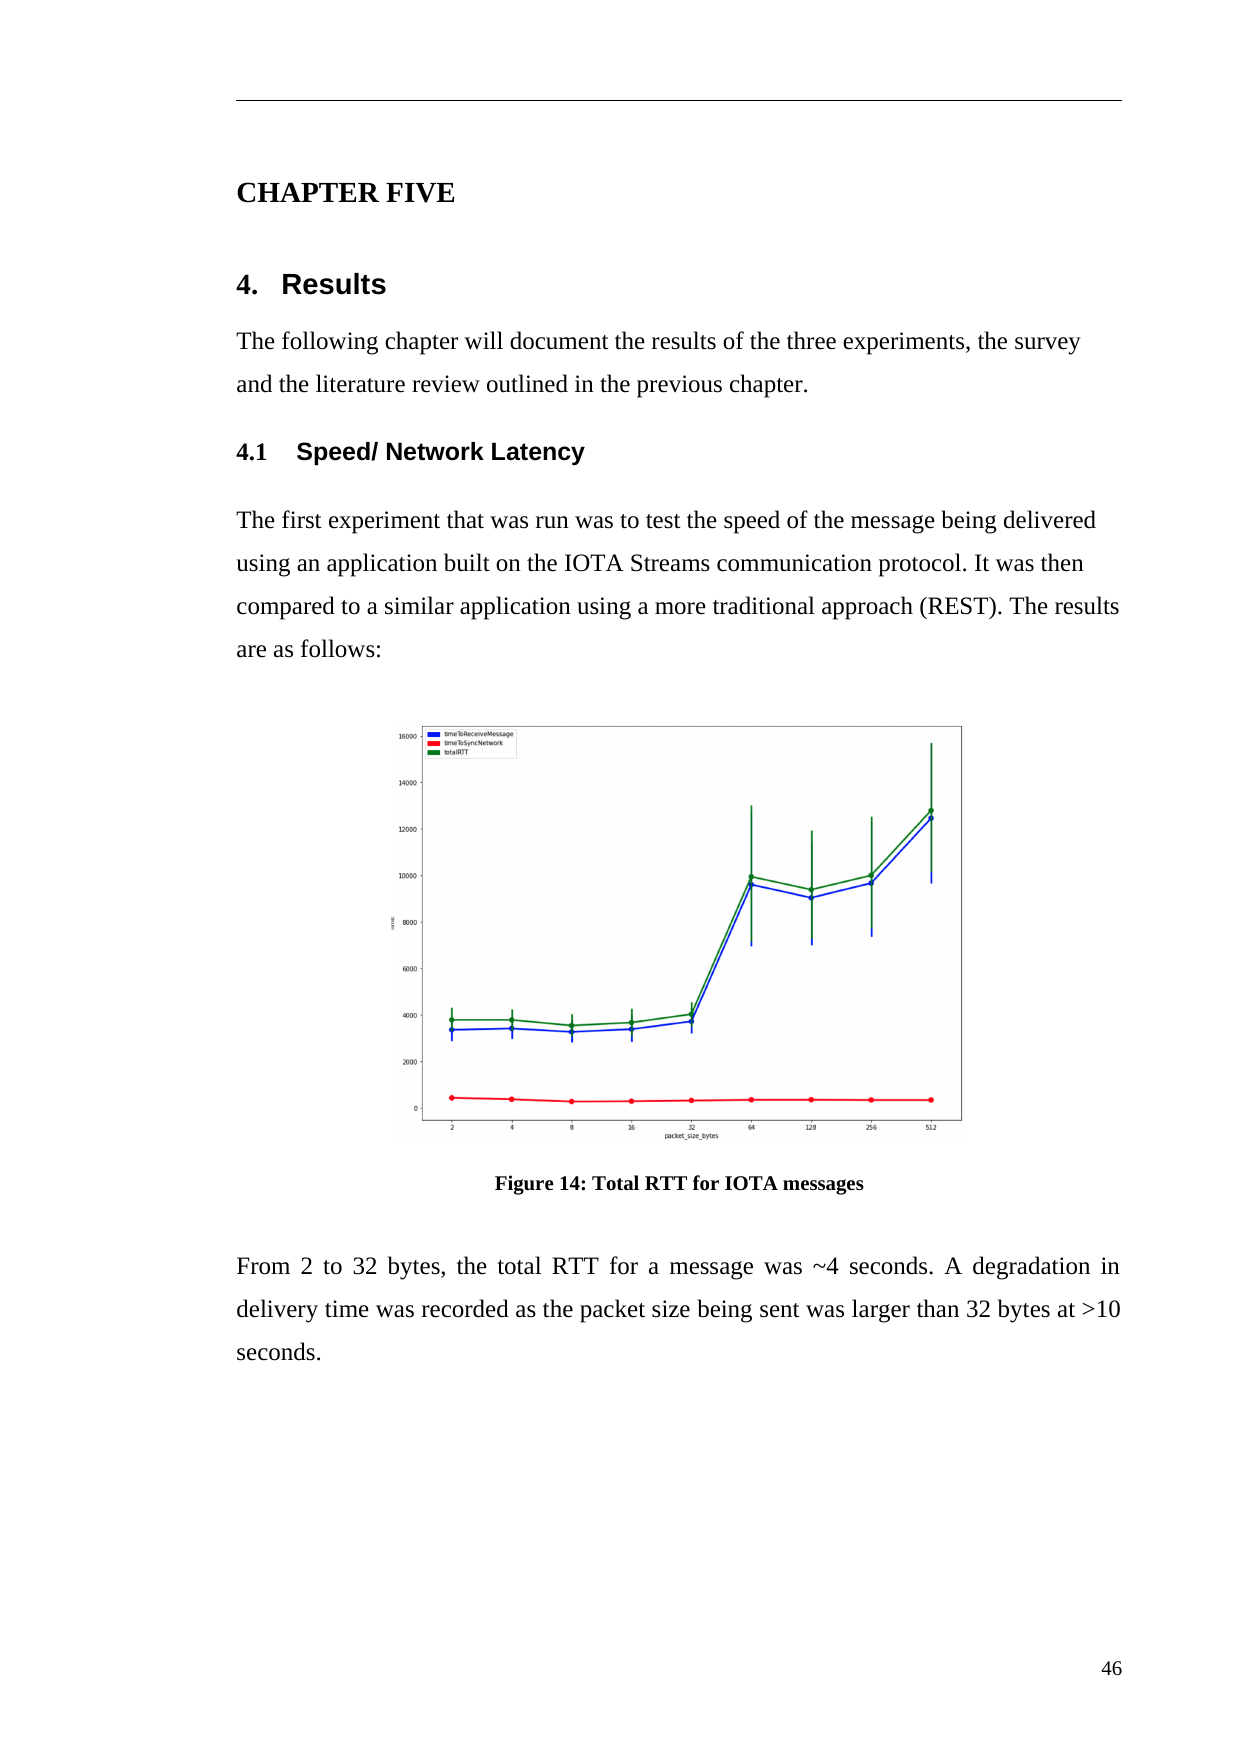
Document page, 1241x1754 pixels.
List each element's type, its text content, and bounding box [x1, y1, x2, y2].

picture [391, 720, 968, 1145]
text Figure 14: Total RTT for IOTA messages [236, 1171, 1122, 1195]
subtitle CHAPTER FIVE [236, 175, 1122, 208]
subtitle Results [236, 267, 1122, 301]
subtitle Speed/ Network Latency [236, 437, 1122, 466]
text From 2 to 32 bytes, the total RTT for a message was ~4 seconds. A degradation in delivery time was recorded as the packet size being sent was larger than 32 bytes at >10 seconds. [236, 1251, 1122, 1366]
text The following chapter will document the results of the three experiments, the survey and the literature review outlined in the previous chapter. [236, 326, 1122, 398]
text The first experiment that was run was to test the speed of the message being delivered using an application built on the IOTA Streams communication protocol. It was then compared to a similar application using a more traditional approach (REST). The results are as follows: [236, 505, 1122, 663]
